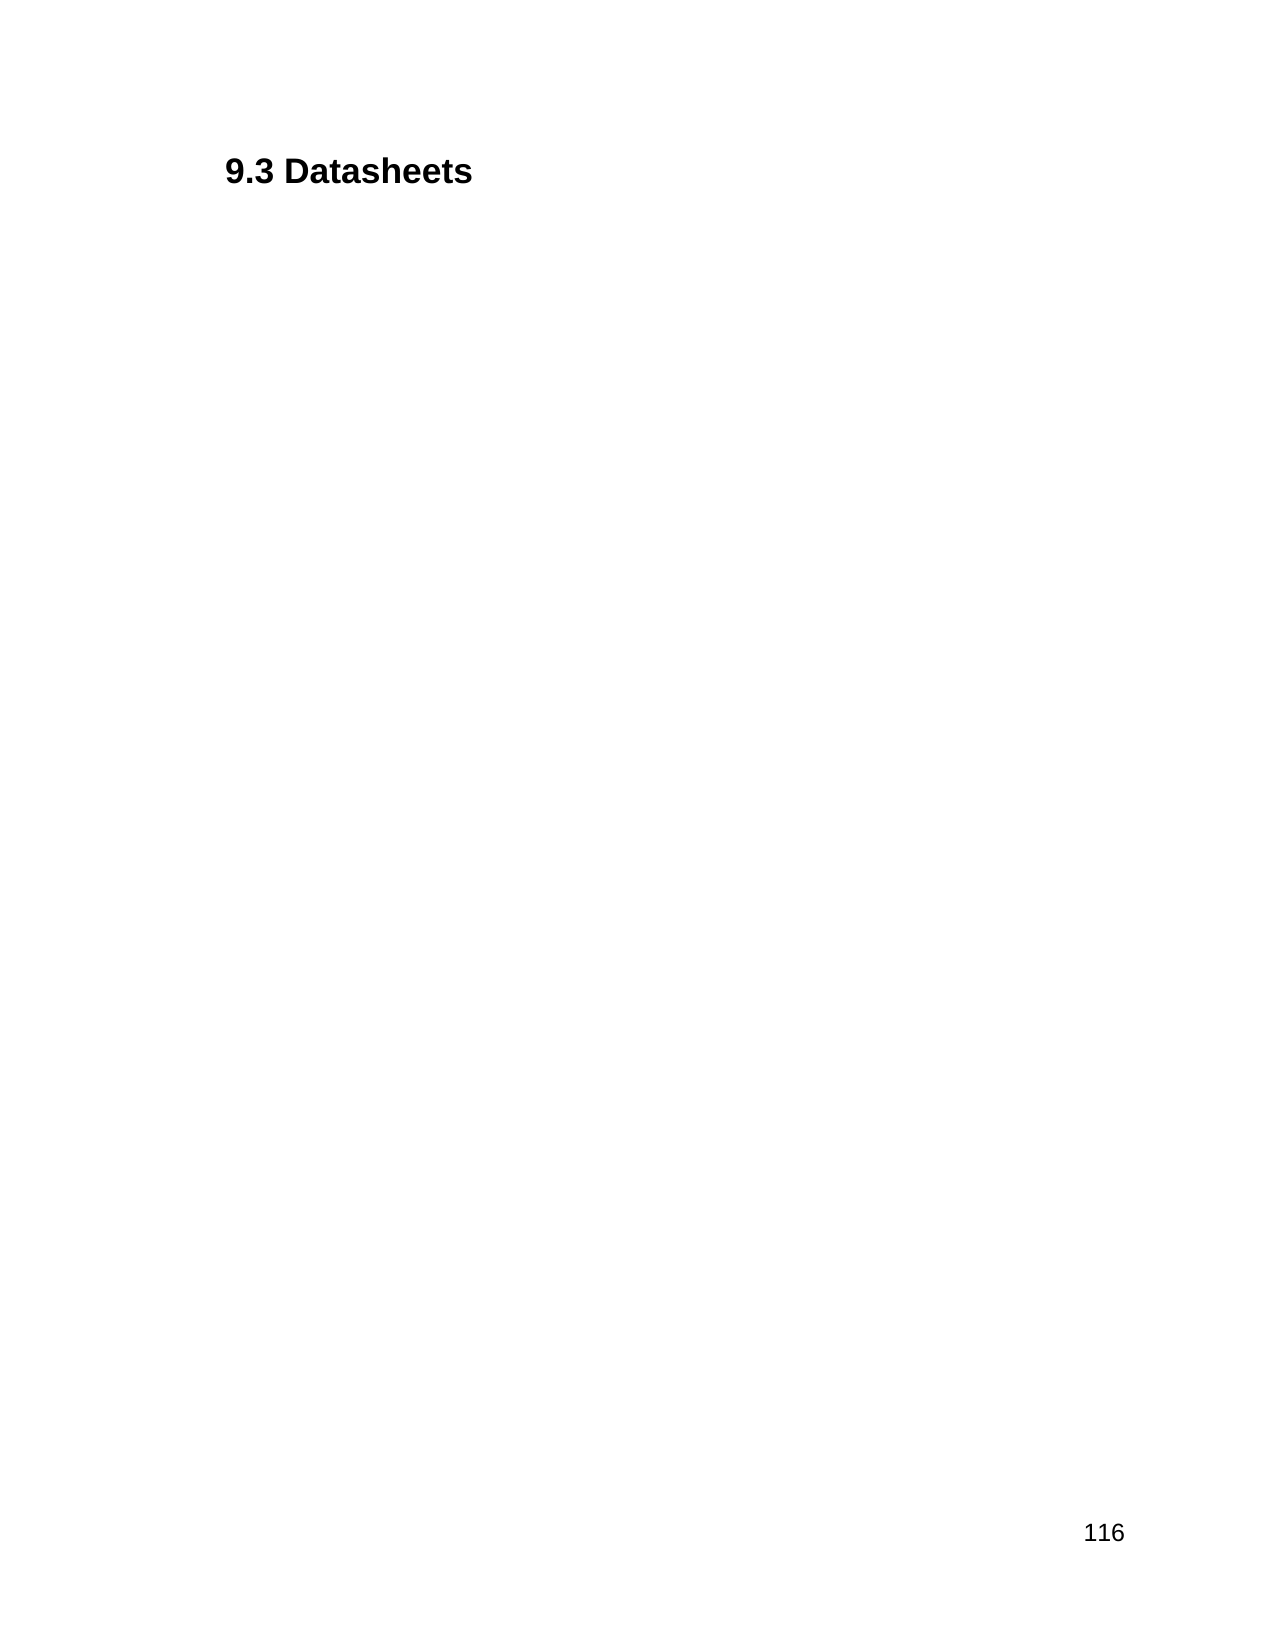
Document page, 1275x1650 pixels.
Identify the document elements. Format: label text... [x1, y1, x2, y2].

subtitle 9.3 Datasheets [225, 150, 1125, 191]
